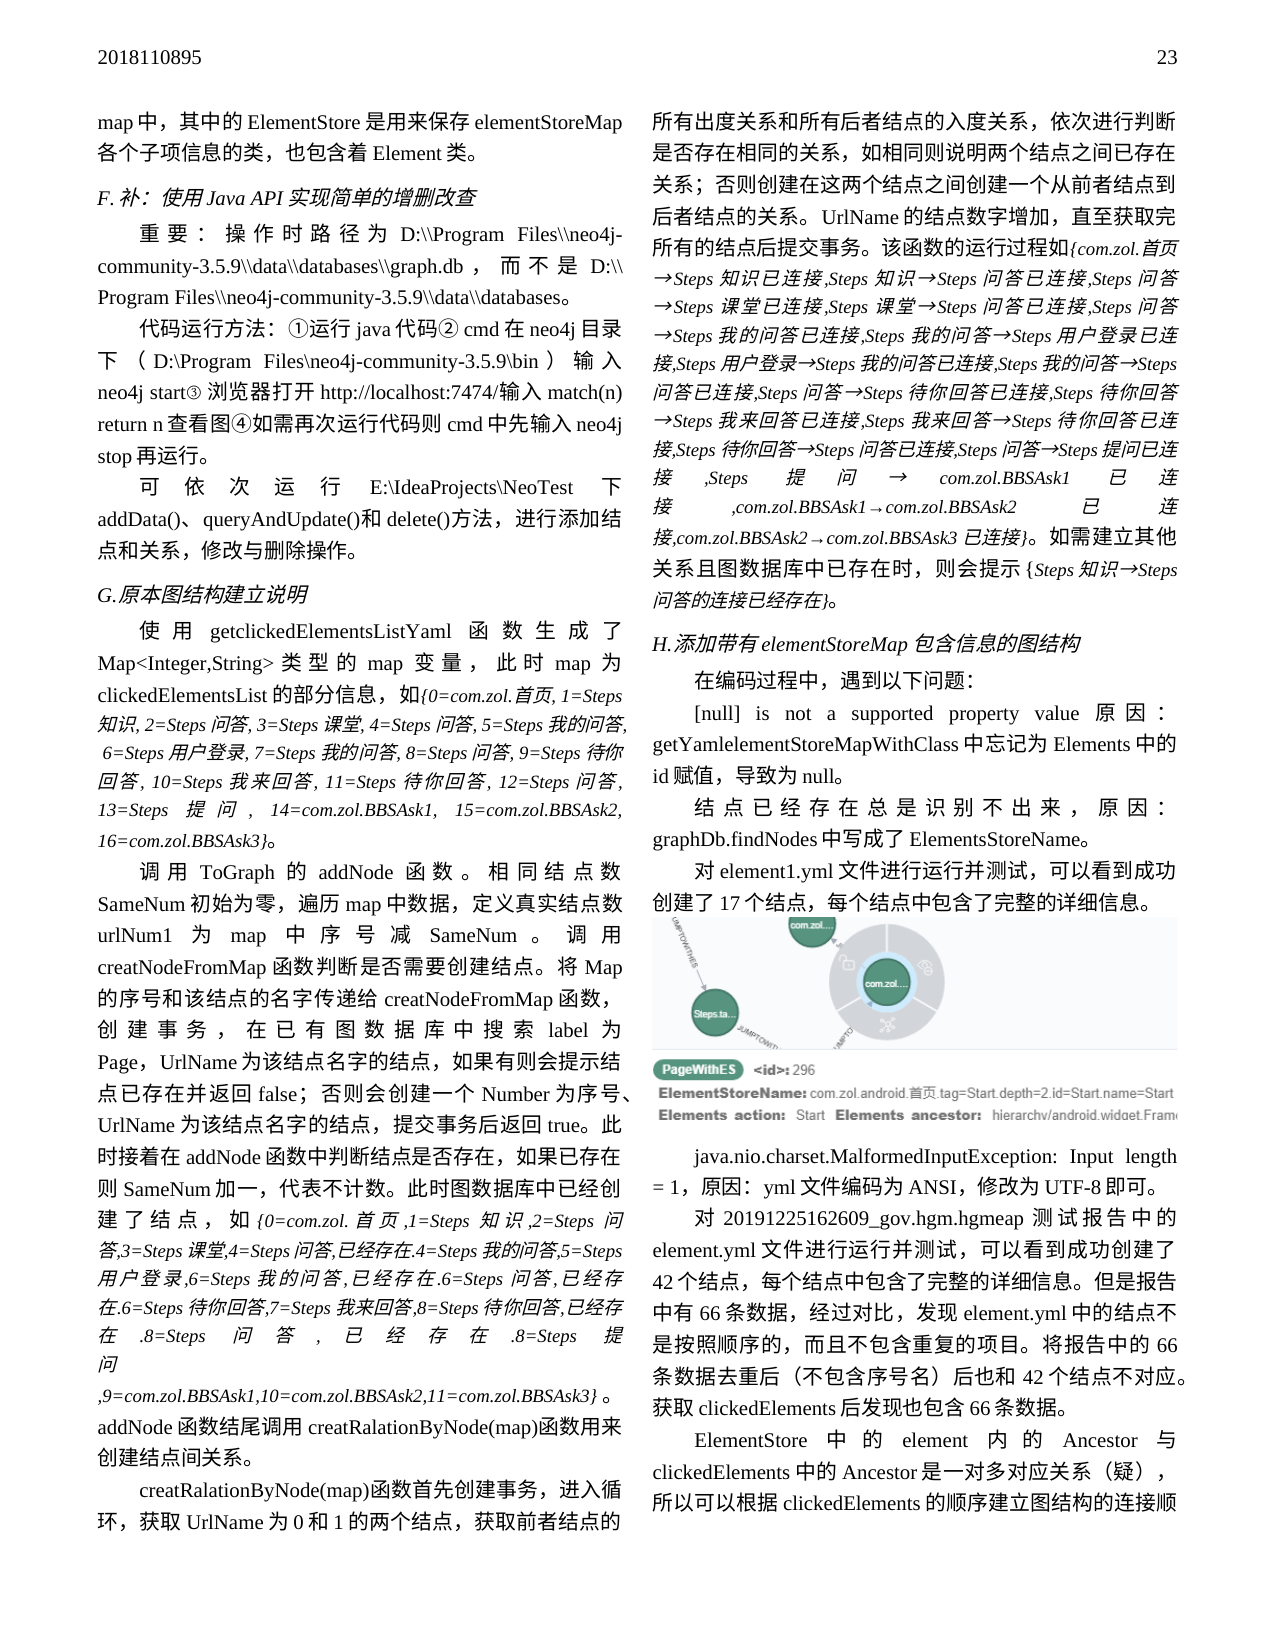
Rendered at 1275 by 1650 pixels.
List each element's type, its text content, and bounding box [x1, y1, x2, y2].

text creatRalationByNode(map)函数首先创建事务，进入循环，获取UrlName为0和1的两个结点，获取前者结点的所有出度关系和所有后者结点的入度关系，依次进行判断，是否存在相同的关系，如相同则说明两个结点之间已存在关系；否则创建在这两个结点之间创建一个从前者结点到后者结点的关系。UrlName的结点数字增加，直至获取完所有的结点后提交事务。该函数的运行过程如{com.zol.首页→Steps知识已连接,Steps知识→Steps问答已连接,Steps问答→Steps课堂已连接,Steps课堂→Steps问答已连接,Steps问答→Steps我的问答已连接,Steps我的问答→Steps用户登录已连接,Steps用户登录→Steps我的问答已连接,Steps我的问答→Steps问答已连接,Steps问答→Steps待你回答已连接,Steps待你回答→Steps我来回答已连接,Steps我来回答→Steps待你回答已连接,Steps待你回答→Steps问答已连接,Steps问答→Steps提问已连接,Steps提问→com.zol.BBSAsk1已连接,com.zol.BBSAsk1→com.zol.BBSAsk2已连接,com.zol.BBSAsk2→com.zol.BBSAsk3已连接}。如需建立其他关系且图数据库中已存在时，则会提示{Steps知识→Steps问答的连接已经存在}。 [652, 105, 1177, 614]
text [null] is not a supported property value原因：getYamlelementStoreMapWithClass中忘记为Elements中的id赋值，导致为null。 [652, 696, 1177, 789]
text 调用ToGraph的addNode函数。相同结点数SameNum初始为零，遍历map中数据，定义真实结点数urlNum1为map中序号减SameNum。调用creatNodeFromMap函数判断是否需要创建结点。将Map的序号和该结点的名字传递给creatNodeFromMap函数，创建事务，在已有图数据库中搜索label为Page，UrlName为该结点名字的结点，如果有则会提示结点已存在并返回false；否则会创建一个Number为序号、UrlName为该结点名字的结点，提交事务后返回true。此时接着在addNode函数中判断结点是否存在，如果已存在则SameNum加一，代表不计数。此时图数据库中已经创建了结点，如{0=com.zol.首页,1=Steps知识,2=Steps问答,3=Steps课堂,4=Steps问答,已经存在.4=Steps我的问答,5=Steps用户登录,6=Steps我的问答,已经存在.6=Steps问答,已经存在.6=Steps待你回答,7=Steps我来回答,8=Steps待你回答,已经存在.8=Steps问答,已经存在.8=Steps提问,9=com.zol.BBSAsk1,10=com.zol.BBSAsk2,11=com.zol.BBSAsk3}。addNode函数结尾调用creatRalationByNode(map)函数用来创建结点间关系。 [97, 855, 622, 1472]
text 代码运行方法：①运行java代码②cmd在neo4j目录下（D:\Program Files\neo4j-community-3.5.9\bin）输入neo4j start③浏览器打开http://localhost:7474/输入match(n) return n查看图④如需再次运行代码则cmd中先输入neo4j stop再运行。 [97, 312, 622, 469]
subtitle 补：使用Java API实现简单的增删改查 [97, 181, 622, 211]
text 重要：操作时路径为D:\\Program Files\\neo4j-community-3.5.9\\data\\databases\\graph.db，而不是D:\\Program Files\\neo4j-community-3.5.9\\data\\databases。 [97, 217, 622, 311]
text 对20191225162609_gov.hgm.hgmeap测试报告中的element.yml文件进行运行并测试，可以看到成功创建了42个结点，每个结点中包含了完整的详细信息。但是报告中有66条数据，经过对比，发现element.yml中的结点不是按照顺序的，而且不包含重复的项目。将报告中的66条数据去重后（不包含序号名）后也和42个结点不对应。获取clickedElements后发现也包含66条数据。 [652, 1202, 1177, 1422]
subtitle 添加带有elementStoreMap包含信息的图结构 [652, 628, 1177, 658]
text 结点已经存在总是识别不出来，原因：graphDb.findNodes中写成了ElementsStoreName。 [652, 791, 1177, 853]
text 对element1.yml文件进行运行并测试，可以看到成功创建了17个结点，每个结点中包含了完整的详细信息。 [652, 854, 1177, 916]
text 使用getclickedElementsListYaml函数生成了Map<Integer,String>类型的map变量，此时map为clickedElementsList的部分信息，如{0=com.zol.首页, 1=Steps知识, 2=Steps问答, 3=Steps课堂, 4=Steps问答, 5=Steps我的问答, 6=Steps用户登录, 7=Steps我的问答, 8=Steps问答, 9=Steps待你回答, 10=Steps我来回答, 11=Steps待你回答, 12=Steps问答, 13=Steps提问, 14=com.zol.BBSAsk1, 15=com.zol.BBSAsk2, 16=com.zol.BBSAsk3}。 [97, 614, 622, 854]
text 在编码过程中，遇到以下问题： [652, 664, 1177, 694]
text 可依次运行E:\IdeaProjects\NeoTest下addData()、queryAndUpdate()和delete()方法，进行添加结点和关系，修改与删除操作。 [97, 471, 622, 564]
subtitle 原本图结构建立说明 [97, 578, 622, 608]
text 最终数据保存在Map<Integer, ElementStore>类型的map中，其中的ElementStore是用来保存elementStoreMap各个子项信息的类，也包含着Element类。 [97, 105, 622, 167]
picture [652, 917, 1178, 1120]
text java.nio.charset.MalformedInputException: Input length = 1，原因：yml文件编码为ANSI，修改为UTF-8即可。 [652, 1144, 1177, 1200]
